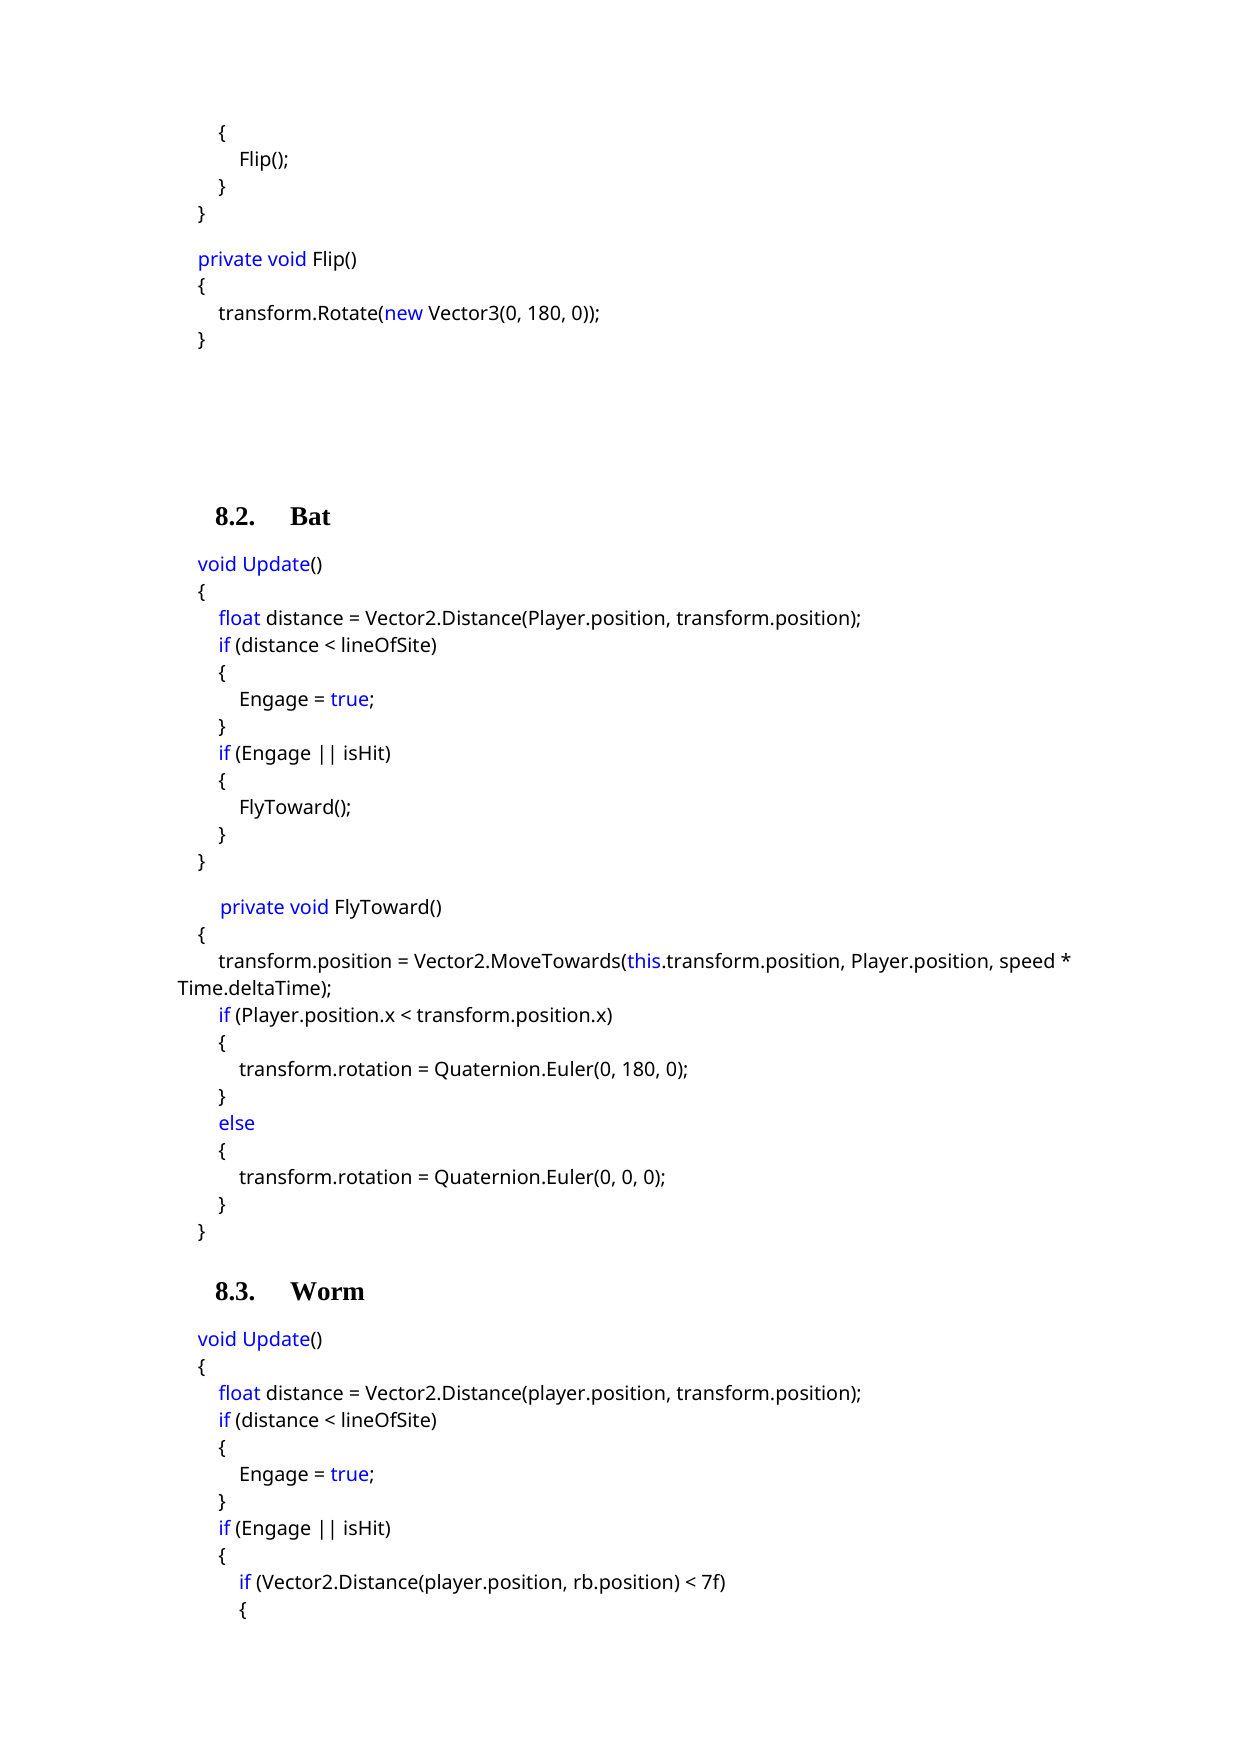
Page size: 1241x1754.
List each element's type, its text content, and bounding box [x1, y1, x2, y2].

text { [177, 578, 1122, 604]
text void Update() [177, 1325, 1122, 1352]
text private void FlyToward() [177, 893, 1122, 920]
text { [177, 920, 1122, 947]
text if (Player.position.x < transform.position.x) [177, 1001, 1122, 1028]
text if (Engage || isHit) [177, 739, 1122, 766]
text private void Flip() [177, 245, 1122, 272]
text transform.rotation = Quaternion.Euler(0, 0, 0); [177, 1163, 1122, 1190]
text { [177, 1136, 1122, 1163]
list Worm [215, 1275, 1122, 1306]
text transform.rotation = Quaternion.Euler(0, 180, 0); [177, 1055, 1122, 1082]
text { [177, 1595, 1122, 1622]
text { [177, 118, 1122, 145]
text { [177, 766, 1122, 793]
text { [177, 1541, 1122, 1568]
text } [177, 1082, 1122, 1109]
text float distance = Vector2.Distance(player.position, transform.position); [177, 1379, 1122, 1406]
text Engage = true; [177, 1460, 1122, 1487]
text transform.Rotate(new Vector3(0, 180, 0)); [177, 299, 1122, 326]
text { [177, 1433, 1122, 1460]
list Bat [215, 500, 1122, 532]
text } [177, 1487, 1122, 1514]
text } [177, 199, 1122, 226]
text } [177, 1190, 1122, 1217]
text if (distance < lineOfSite) [177, 632, 1122, 658]
text } [177, 847, 1122, 874]
text { [177, 658, 1122, 686]
text } [177, 1217, 1122, 1244]
text float distance = Vector2.Distance(Player.position, transform.position); [177, 604, 1122, 632]
text void Update() [177, 551, 1122, 578]
text } [177, 712, 1122, 739]
text if (Engage || isHit) [177, 1514, 1122, 1541]
text transform.position = Vector2.MoveTowards(this.transform.position, Player.position, speed * Time.deltaTime); [177, 947, 1122, 1001]
text } [177, 172, 1122, 199]
text if (Vector2.Distance(player.position, rb.position) < 7f) [177, 1568, 1122, 1595]
text else [177, 1109, 1122, 1136]
text { [177, 1028, 1122, 1055]
text Flip(); [177, 145, 1122, 172]
text Engage = true; [177, 686, 1122, 712]
text } [177, 326, 1122, 353]
text if (distance < lineOfSite) [177, 1406, 1122, 1433]
text { [177, 272, 1122, 299]
text { [177, 1352, 1122, 1379]
text FlyToward(); [177, 793, 1122, 820]
text } [177, 820, 1122, 847]
